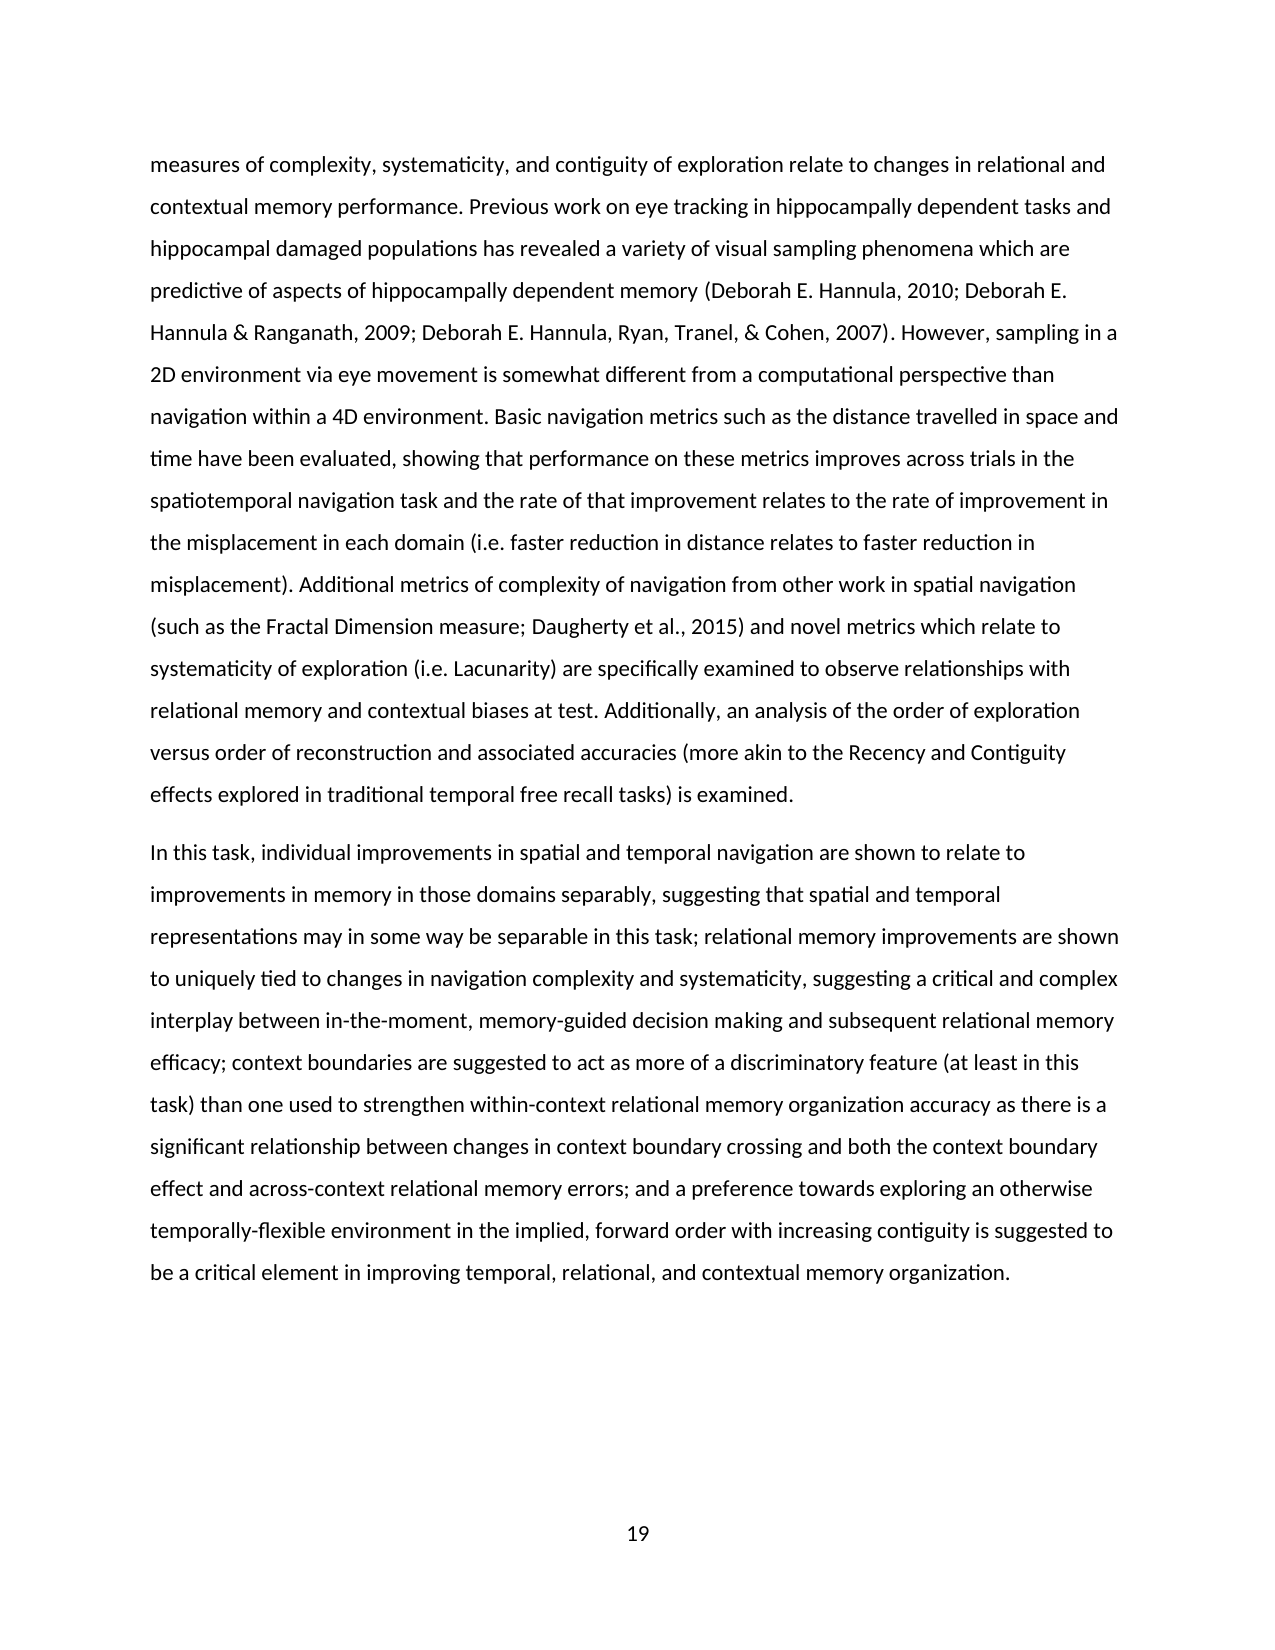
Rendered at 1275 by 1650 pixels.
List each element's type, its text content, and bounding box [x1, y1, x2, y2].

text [150, 150, 1125, 808]
text In this task, individual improvements in spatial and temporal navigation are shown to relate to improvements in memory in those domains separably, suggesting that spatial and temporal representations may in some way be separable in this task; relational memory improvements are shown to uniquely tied to changes in navigation complexity and systematicity, suggesting a critical and complex interplay between in-the-moment, memory-guided decision making and subsequent relational memory efficacy; context boundaries are suggested to act as more of a discriminatory feature (at least in this task) than one used to strengthen within-context relational memory organization accuracy as there is a significant relationship between changes in context boundary crossing and both the context boundary effect and across-context relational memory errors; and a preference towards exploring an otherwise temporally-flexible environment in the implied, forward order with increasing contiguity is suggested to be a critical element in improving temporal, relational, and contextual memory organization. [150, 838, 1125, 1286]
